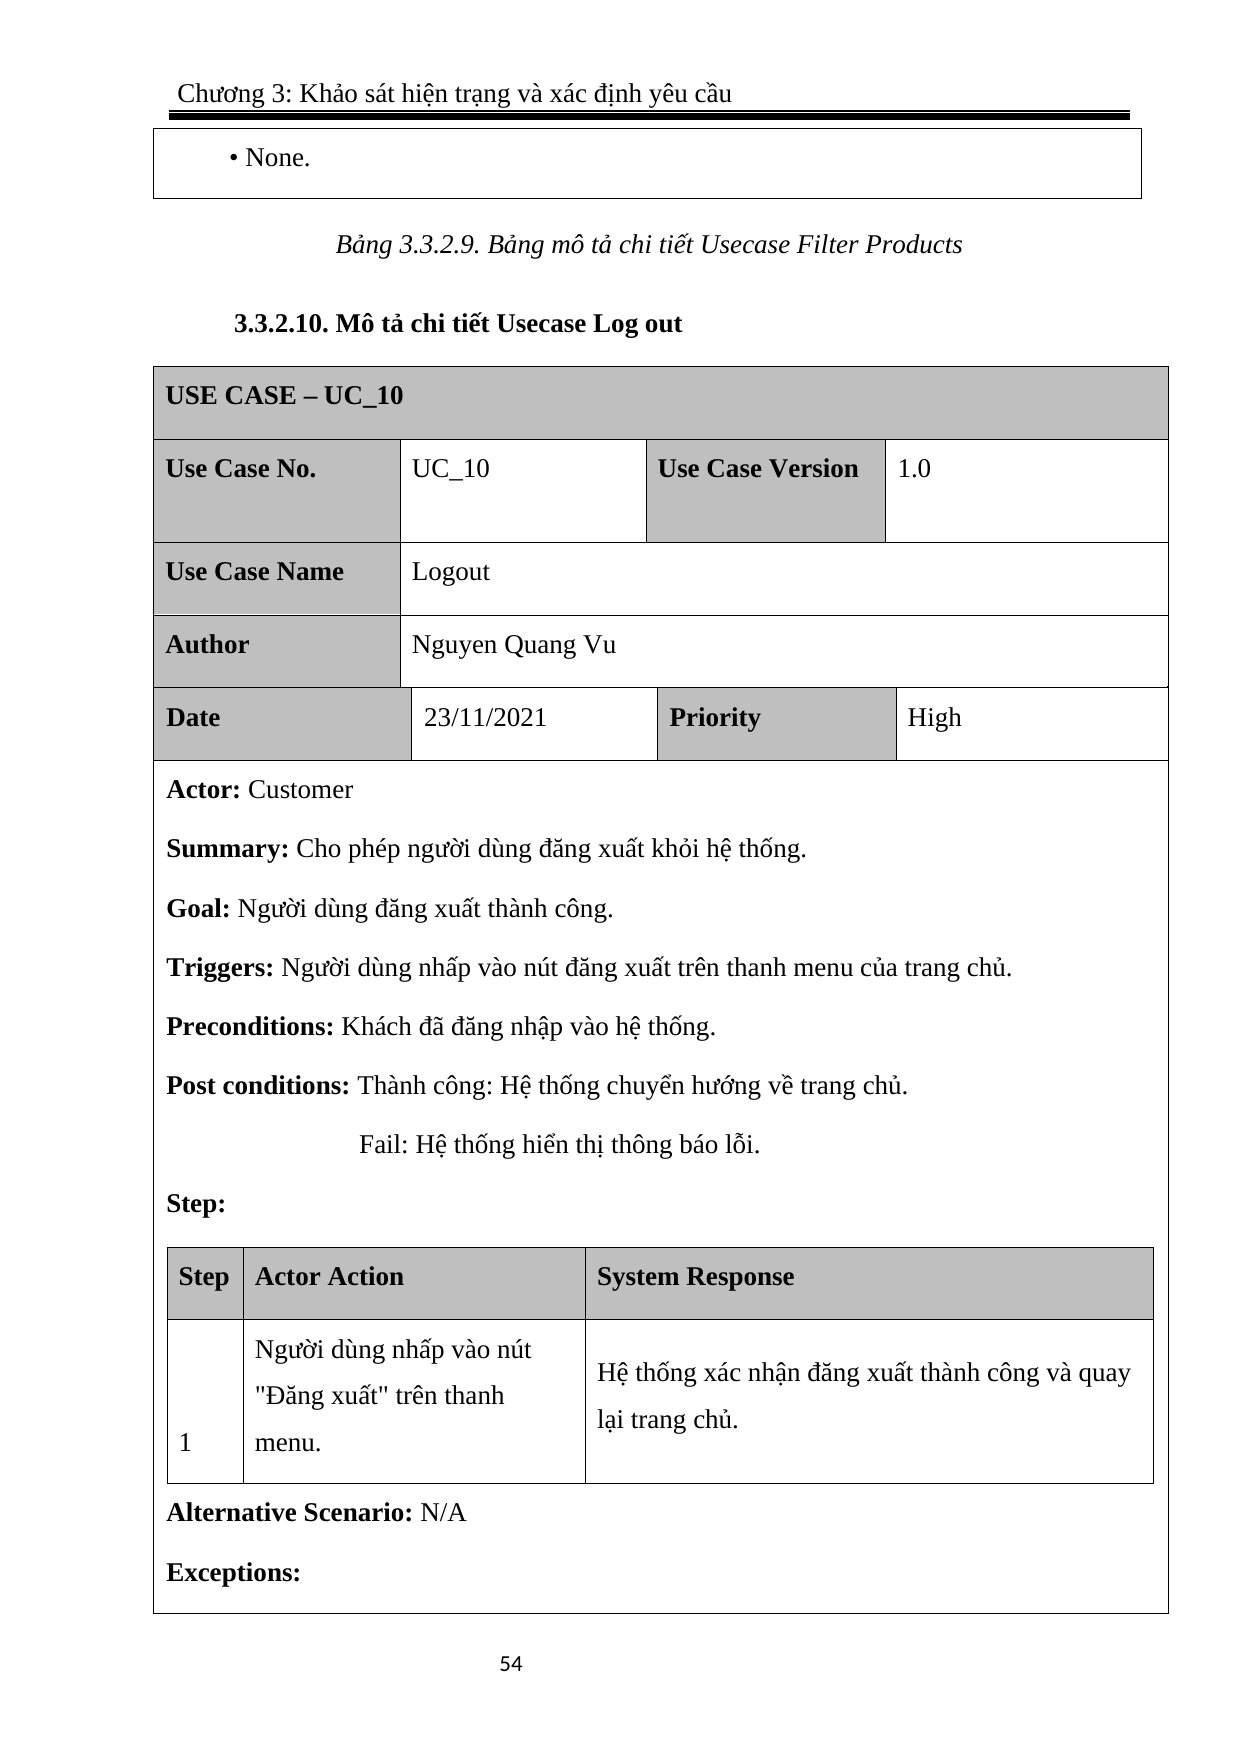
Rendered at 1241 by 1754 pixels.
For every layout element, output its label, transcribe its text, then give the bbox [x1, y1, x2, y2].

table_cell Date [154, 688, 411, 760]
table_cell Use Case Name [154, 543, 400, 614]
table_cell Author [154, 616, 400, 687]
table_cell Logout [401, 543, 886, 614]
table_cell [886, 616, 1168, 687]
table_cell 23/11/2021 [412, 688, 657, 760]
table_cell UC_10 [401, 440, 646, 542]
table_cell Nguyen Quang Vu [401, 616, 886, 687]
table_cell 1.0 [886, 440, 1168, 542]
table_cell Use Case No. [154, 440, 400, 542]
table_cell [886, 543, 1168, 614]
table_cell Priority [658, 688, 896, 760]
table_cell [179, 129, 1096, 198]
table_cell High [897, 688, 1168, 760]
table_cell Use Case Version [647, 440, 885, 542]
subtitle 3.3.2.10. Mô tả chi tiết Usecase Log out [177, 307, 1122, 338]
subtitle Bảng 3.3.2.9. Bảng mô tả chi tiết Usecase Filter Products [177, 228, 1122, 259]
table_header [886, 367, 1168, 439]
table_cell Actor: Customer Summary: Cho phép người dùng đăng xuất khỏi hệ thống. Goal: Người dùng đăng xuất thành công. Triggers: Người dùng nhấp vào nút đăng xuất trên thanh menu của trang chủ. Preconditions: Khách đã đăng nhập vào hệ thống. Post conditions: Thành công: Hệ thống chuyển hướng về trang chủ. Fail: Hệ thống hiển thị thông báo lỗi. Step: Alternative Scenario: N/A Exceptions: [154, 761, 1168, 1612]
table_header USE CASE – UC_10 [154, 367, 886, 439]
